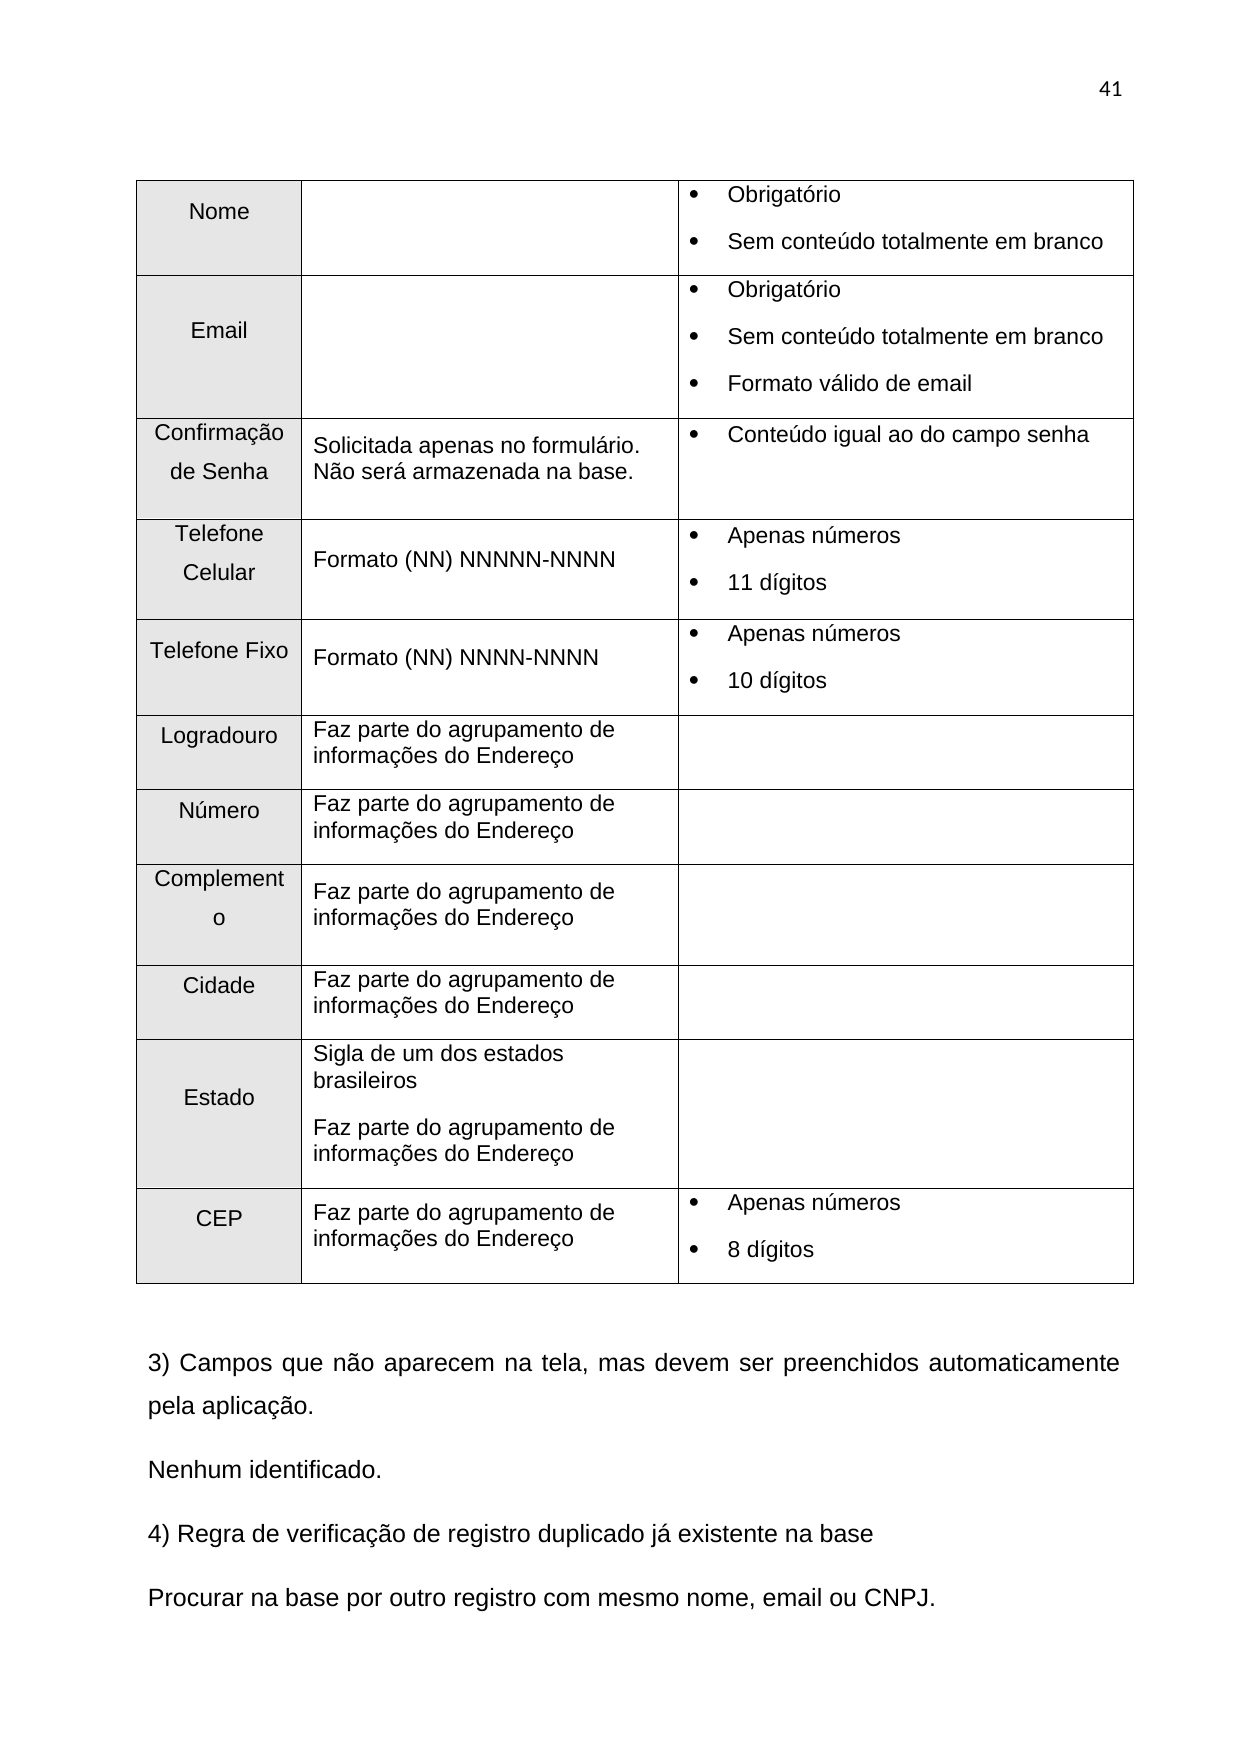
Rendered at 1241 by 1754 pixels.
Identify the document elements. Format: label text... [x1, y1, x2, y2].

table_cell [679, 865, 1133, 965]
table_cell [679, 1040, 1133, 1187]
table_cell [302, 181, 678, 275]
table_cell Obrigatório Sem conteúdo totalmente em branco [679, 181, 1133, 275]
table_cell Telefone Fixo [137, 620, 301, 715]
table_cell Complemento [137, 865, 301, 965]
table_cell Solicitada apenas no formulário. Não será armazenada na base. [302, 419, 678, 518]
table_cell Estado [137, 1040, 301, 1187]
text 3) Campos que não aparecem na tela, mas devem ser preenchidos automaticamente pela aplicação. [148, 1348, 1122, 1420]
table_cell Telefone Celular [137, 520, 301, 619]
table_cell [679, 966, 1133, 1039]
table_cell Cidade [137, 966, 301, 1039]
table_cell [679, 716, 1133, 789]
table_cell Formato (NN) NNNN-NNNN [302, 620, 678, 715]
table_cell Faz parte do agrupamento de informações do Endereço [302, 790, 678, 864]
table_cell [302, 276, 678, 418]
table_cell Faz parte do agrupamento de informações do Endereço [302, 716, 678, 789]
table_cell Logradouro [137, 716, 301, 789]
table_cell Apenas números 10 dígitos [679, 620, 1133, 715]
table_cell Conteúdo igual ao do campo senha [679, 419, 1133, 518]
table_cell CEP [137, 1189, 301, 1283]
table_cell Email [137, 276, 301, 418]
table_cell Formato (NN) NNNNN-NNNN [302, 520, 678, 619]
text 4) Regra de verificação de registro duplicado já existente na base [148, 1519, 1122, 1548]
table_cell Apenas números 8 dígitos [679, 1189, 1133, 1283]
table_cell [679, 790, 1133, 864]
table_cell Obrigatório Sem conteúdo totalmente em branco Formato válido de email [679, 276, 1133, 418]
table_cell Faz parte do agrupamento de informações do Endereço [302, 1189, 678, 1283]
table_cell Apenas números 11 dígitos [679, 520, 1133, 619]
table_cell Nome [137, 181, 301, 275]
table_cell Faz parte do agrupamento de informações do Endereço [302, 865, 678, 965]
table_cell Confirmação de Senha [137, 419, 301, 518]
text Procurar na base por outro registro com mesmo nome, email ou CNPJ. [148, 1583, 1122, 1612]
table_cell Sigla de um dos estados brasileiros Faz parte do agrupamento de informações do Endereço [302, 1040, 678, 1187]
table_cell Faz parte do agrupamento de informações do Endereço [302, 966, 678, 1039]
text Nenhum identificado. [148, 1455, 1122, 1484]
table_cell Número [137, 790, 301, 864]
